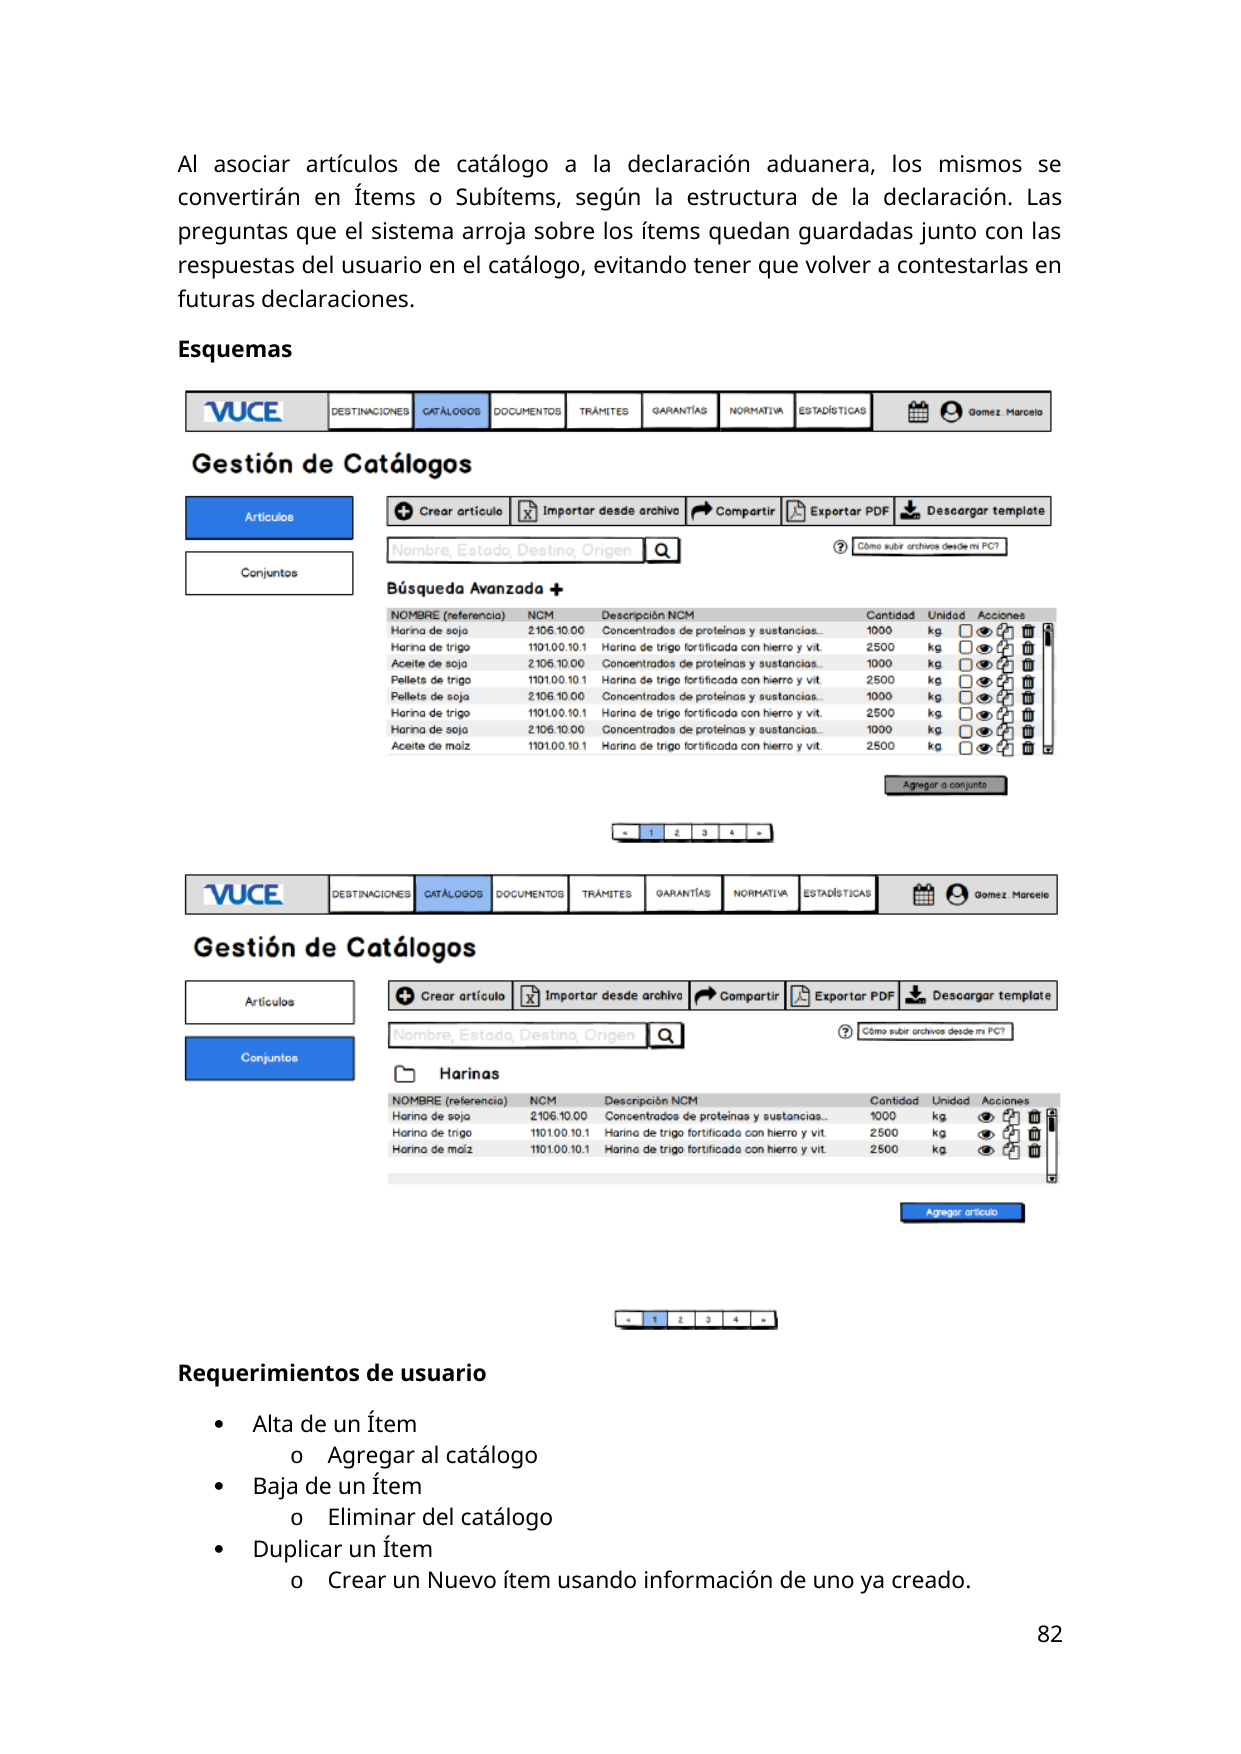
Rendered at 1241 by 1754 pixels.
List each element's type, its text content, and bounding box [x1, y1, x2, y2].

list Alta de un Ítem [215, 1407, 1063, 1439]
text Requerimientos de usuario [177, 1357, 1063, 1388]
list Eliminar del catálogo [290, 1501, 1063, 1533]
list Duplicar un Ítem [215, 1533, 1063, 1564]
text Al asociar artículos de catálogo a la declaración aduanera, los mismos se convertirán en Ítems o Subítems, según la estructura de la declaración. Las preguntas que el sistema arroja sobre los ítems quedan guardadas junto con las respuestas del usuario en el catálogo, evitando tener que volver a contestarlas en futuras declaraciones. [177, 148, 1063, 314]
list Agregar al catálogo [290, 1439, 1063, 1470]
text Esquemas [177, 333, 1063, 364]
list Crear un Nuevo ítem usando información de uno ya creado. [290, 1564, 1063, 1595]
picture [177, 383, 1063, 849]
picture [177, 867, 1063, 1338]
list Baja de un Ítem [215, 1470, 1063, 1501]
